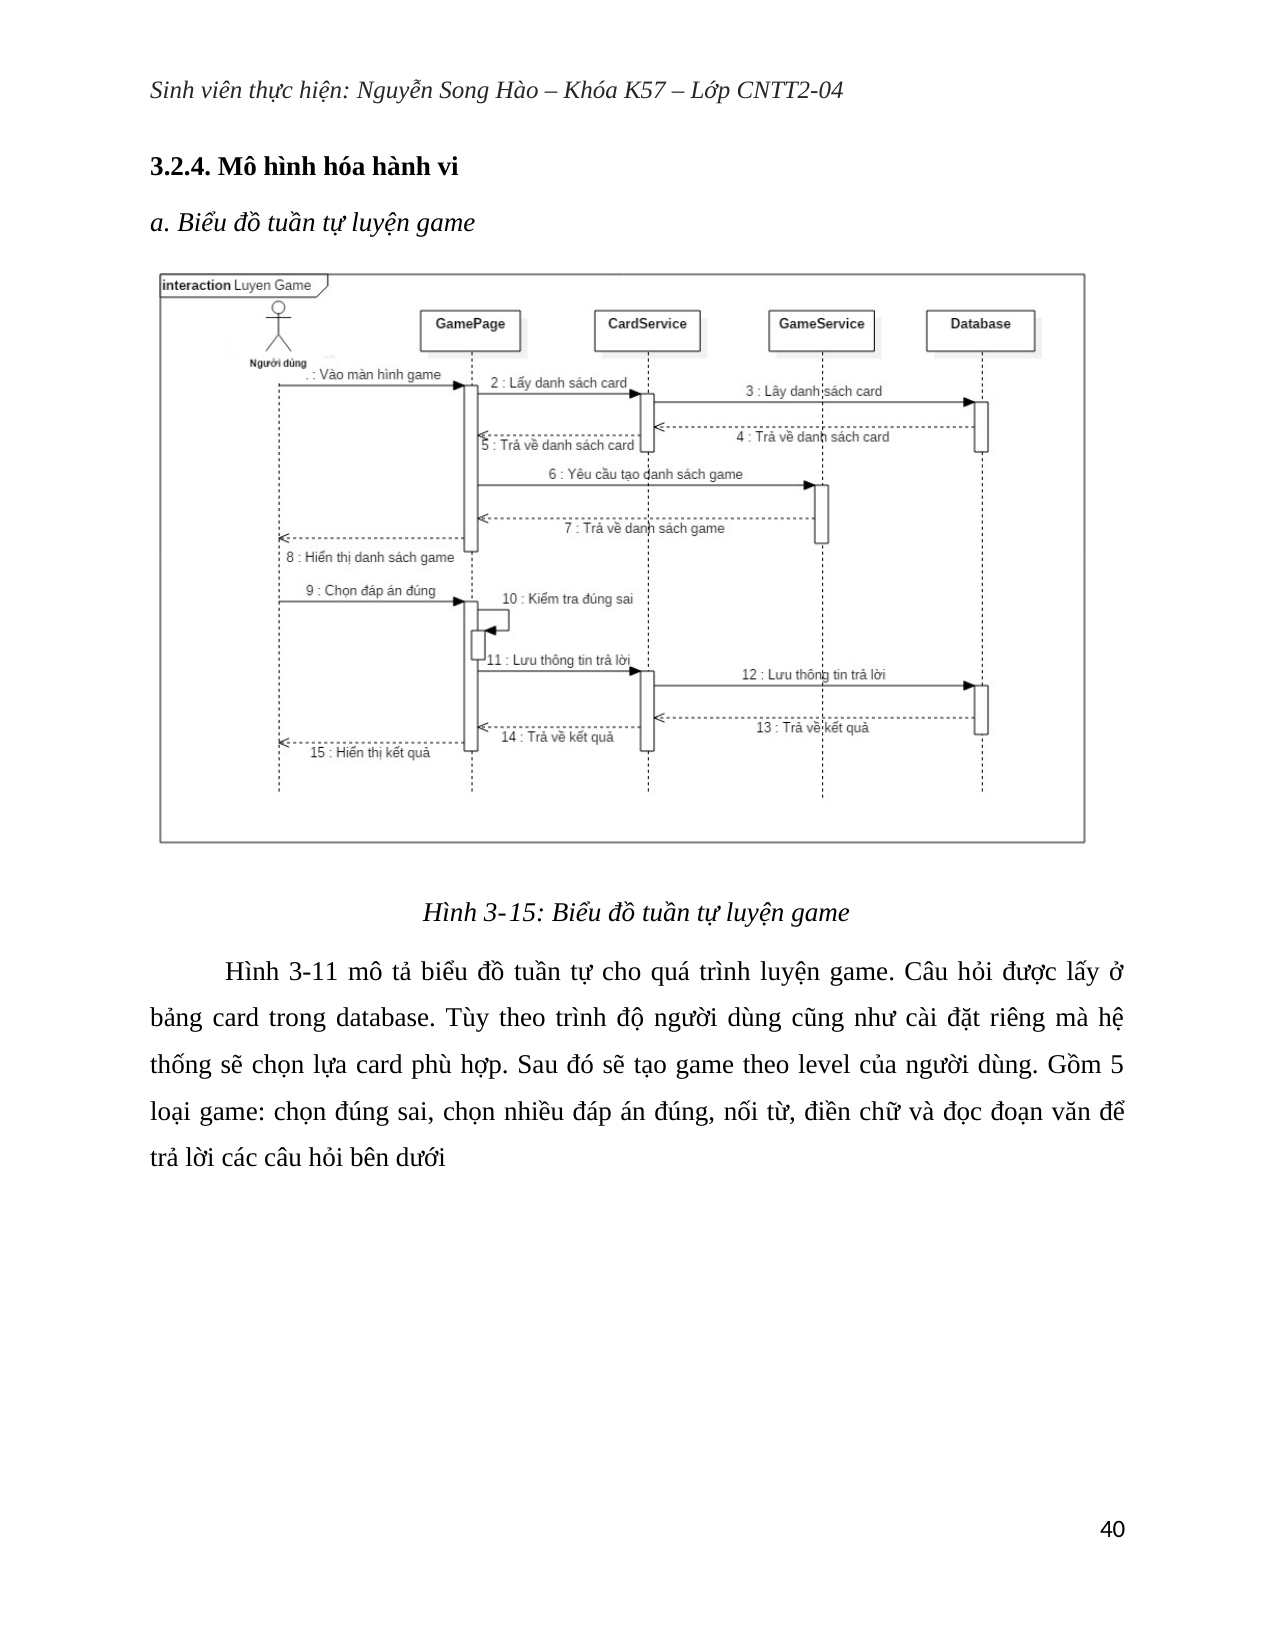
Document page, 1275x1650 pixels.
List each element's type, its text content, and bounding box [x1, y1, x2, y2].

picture [150, 268, 1125, 888]
text Hình 3-11 mô tả biểu đồ tuần tự cho quá trình luyện game. Câu hỏi được lấy ở bảng card trong database. Tùy theo trình độ người dùng cũng như cài đặt riêng mà hệ thống sẽ chọn lựa card phù hợp. Sau đó sẽ tạo game theo level của người dùng. Gồm 5 loại game: chọn đúng sai, chọn nhiều đáp án đúng, nối từ, điền chữ và đọc đoạn văn để trả lời các câu hỏi bên dưới [150, 959, 1125, 1177]
subtitle Biểu đồ tuần tự luyện game [150, 210, 1125, 241]
subtitle Mô hình hóa hành vi [150, 150, 1125, 181]
